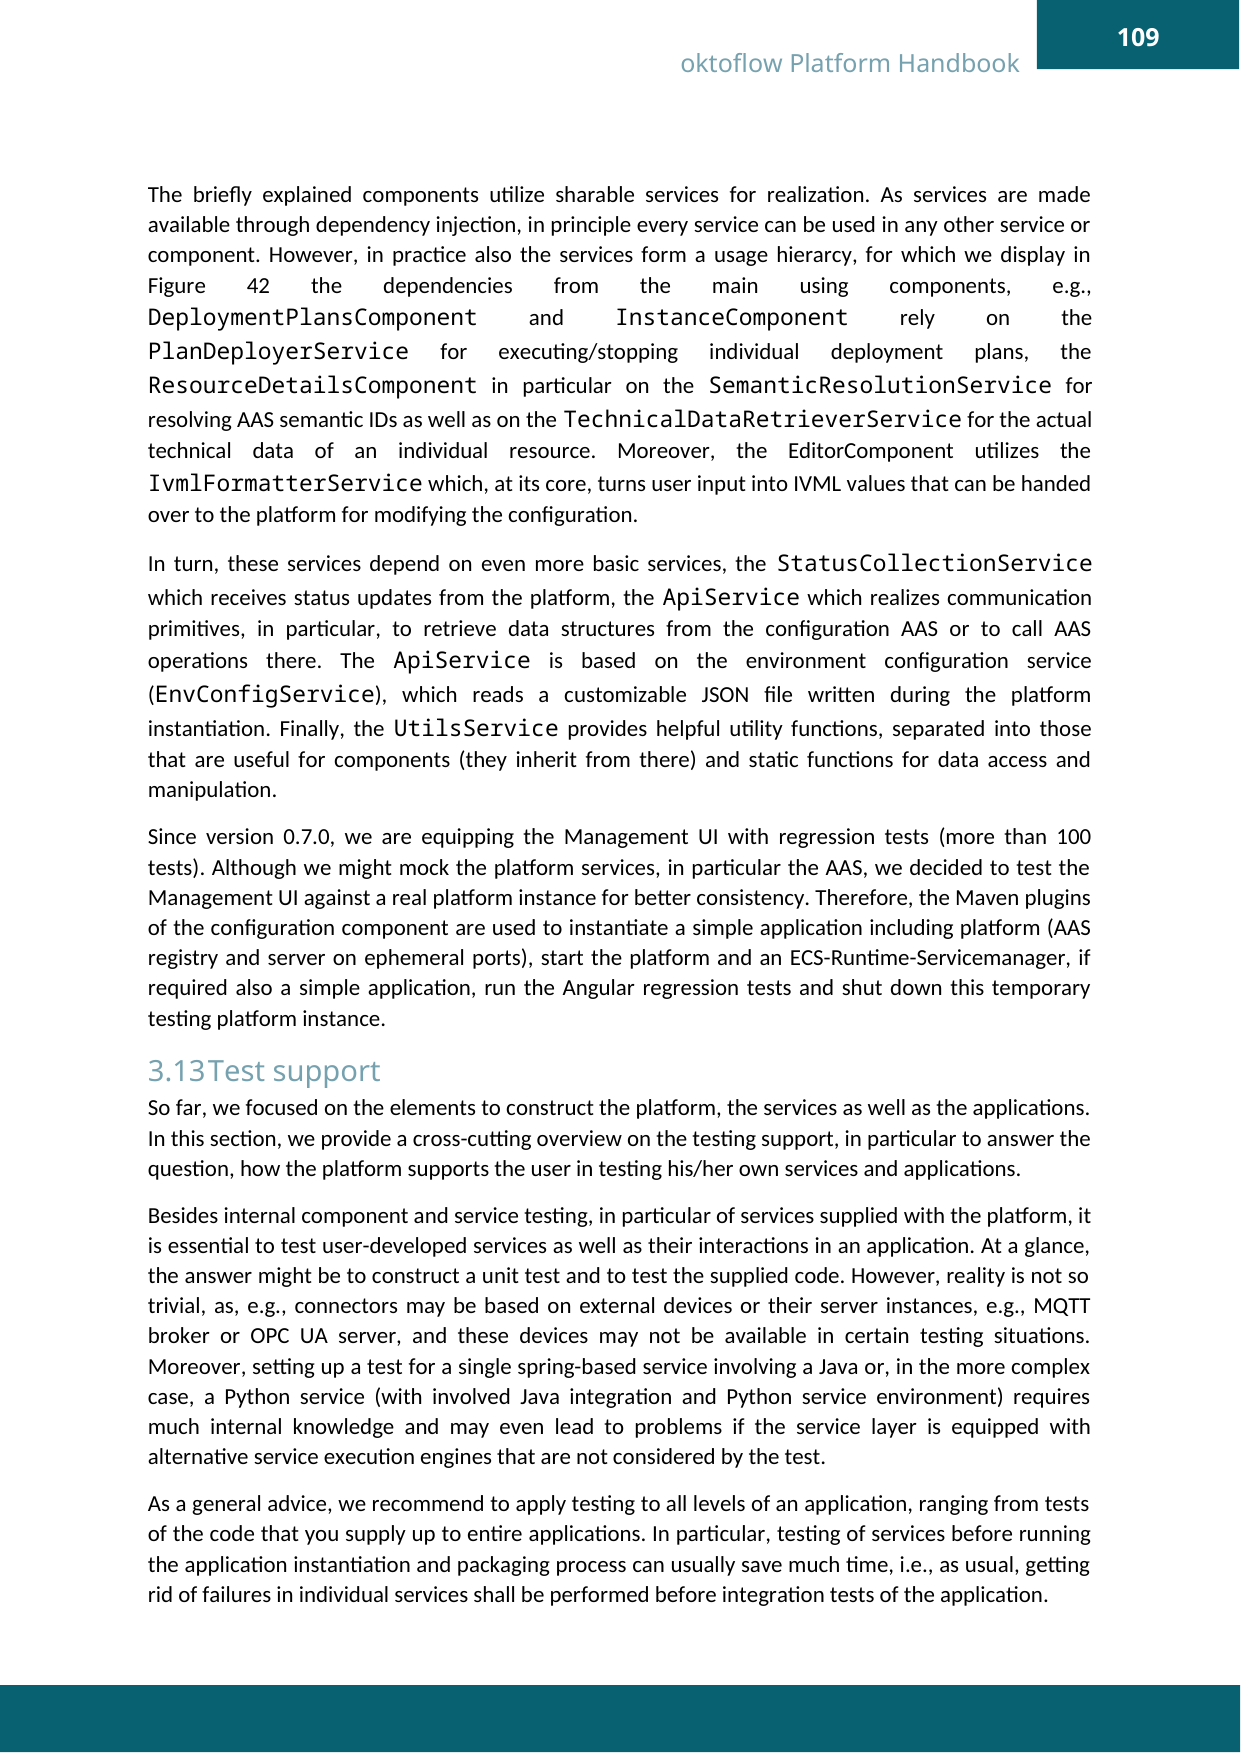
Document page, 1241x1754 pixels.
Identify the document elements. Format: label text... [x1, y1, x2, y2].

text Besides internal component and service testing, in particular of services supplied with the platform, it is essential to test user-developed services as well as their interactions in an application. At a glance, the answer might be to construct a unit test and to test the supplied code. However, reality is not so trivial, as, e.g., connectors may be based on external devices or their server instances, e.g., MQTT broker or OPC UA server, and these devices may not be available in certain testing situations. Moreover, setting up a test for a single spring-based service involving a Java or, in the more complex case, a Python service (with involved Java integration and Python service environment) requires much internal knowledge and may even lead to problems if the service layer is equipped with alternative service execution engines that are not considered by the test. [148, 1201, 1093, 1470]
text In turn, these services depend on even more basic services, the StatusCollectionService which receives status updates from the platform, the ApiService which realizes communication primitives, in particular, to retrieve data structures from the configuration AAS or to call AAS operations there. The ApiService is based on the environment configuration service (EnvConfigService), which reads a customizable JSON file written during the platform instantiation. Finally, the UtilsService provides helpful utility functions, separated into those that are useful for components (they inherit from there) and static functions for data access and manipulation. [148, 547, 1093, 804]
text The briefly explained components utilize sharable services for realization. As services are made available through dependency injection, in principle every service can be used in any other service or component. However, in practice also the services form a usage hierarcy, for which we display in Figure 42 the dependencies from the main using components, e.g., DeploymentPlansComponent and InstanceComponent rely on the PlanDeployerService for executing/stopping individual deployment plans, the ResourceDetailsComponent in particular on the SemanticResolutionService for resolving AAS semantic IDs as well as on the TechnicalDataRetrieverService for the actual technical data of an individual resource. Moreover, the EditorComponent utilizes the IvmlFormatterService which, at its core, turns user input into IVML values that can be handed over to the platform for modifying the configuration. [148, 180, 1093, 528]
text So far, we focused on the elements to construct the platform, the services as well as the applications. In this section, we provide a cross-cutting overview on the testing support, in particular to answer the question, how the platform supports the user in testing his/her own services and applications. [148, 1093, 1093, 1182]
text Since version 0.7.0, we are equipping the Management UI with regression tests (more than 100 tests). Although we might mock the platform services, in particular the AAS, we decided to test the Management UI against a real platform instance for better consistency. Therefore, the Maven plugins of the configuration component are used to instantiate a simple application including platform (AAS registry and server on ephemeral ports), start the platform and an ECS-Runtime-Servicemanager, if required also a simple application, run the Angular regression tests and shut down this temporary testing platform instance. [148, 822, 1093, 1032]
subtitle Test support [148, 1051, 1093, 1090]
text As a general advice, we recommend to apply testing to all levels of an application, ranging from tests of the code that you supply up to entire applications. In particular, testing of services before running the application instantiation and packaging process can usually save much time, i.e., as usual, getting rid of failures in individual services shall be performed before integration tests of the application. [148, 1489, 1093, 1608]
